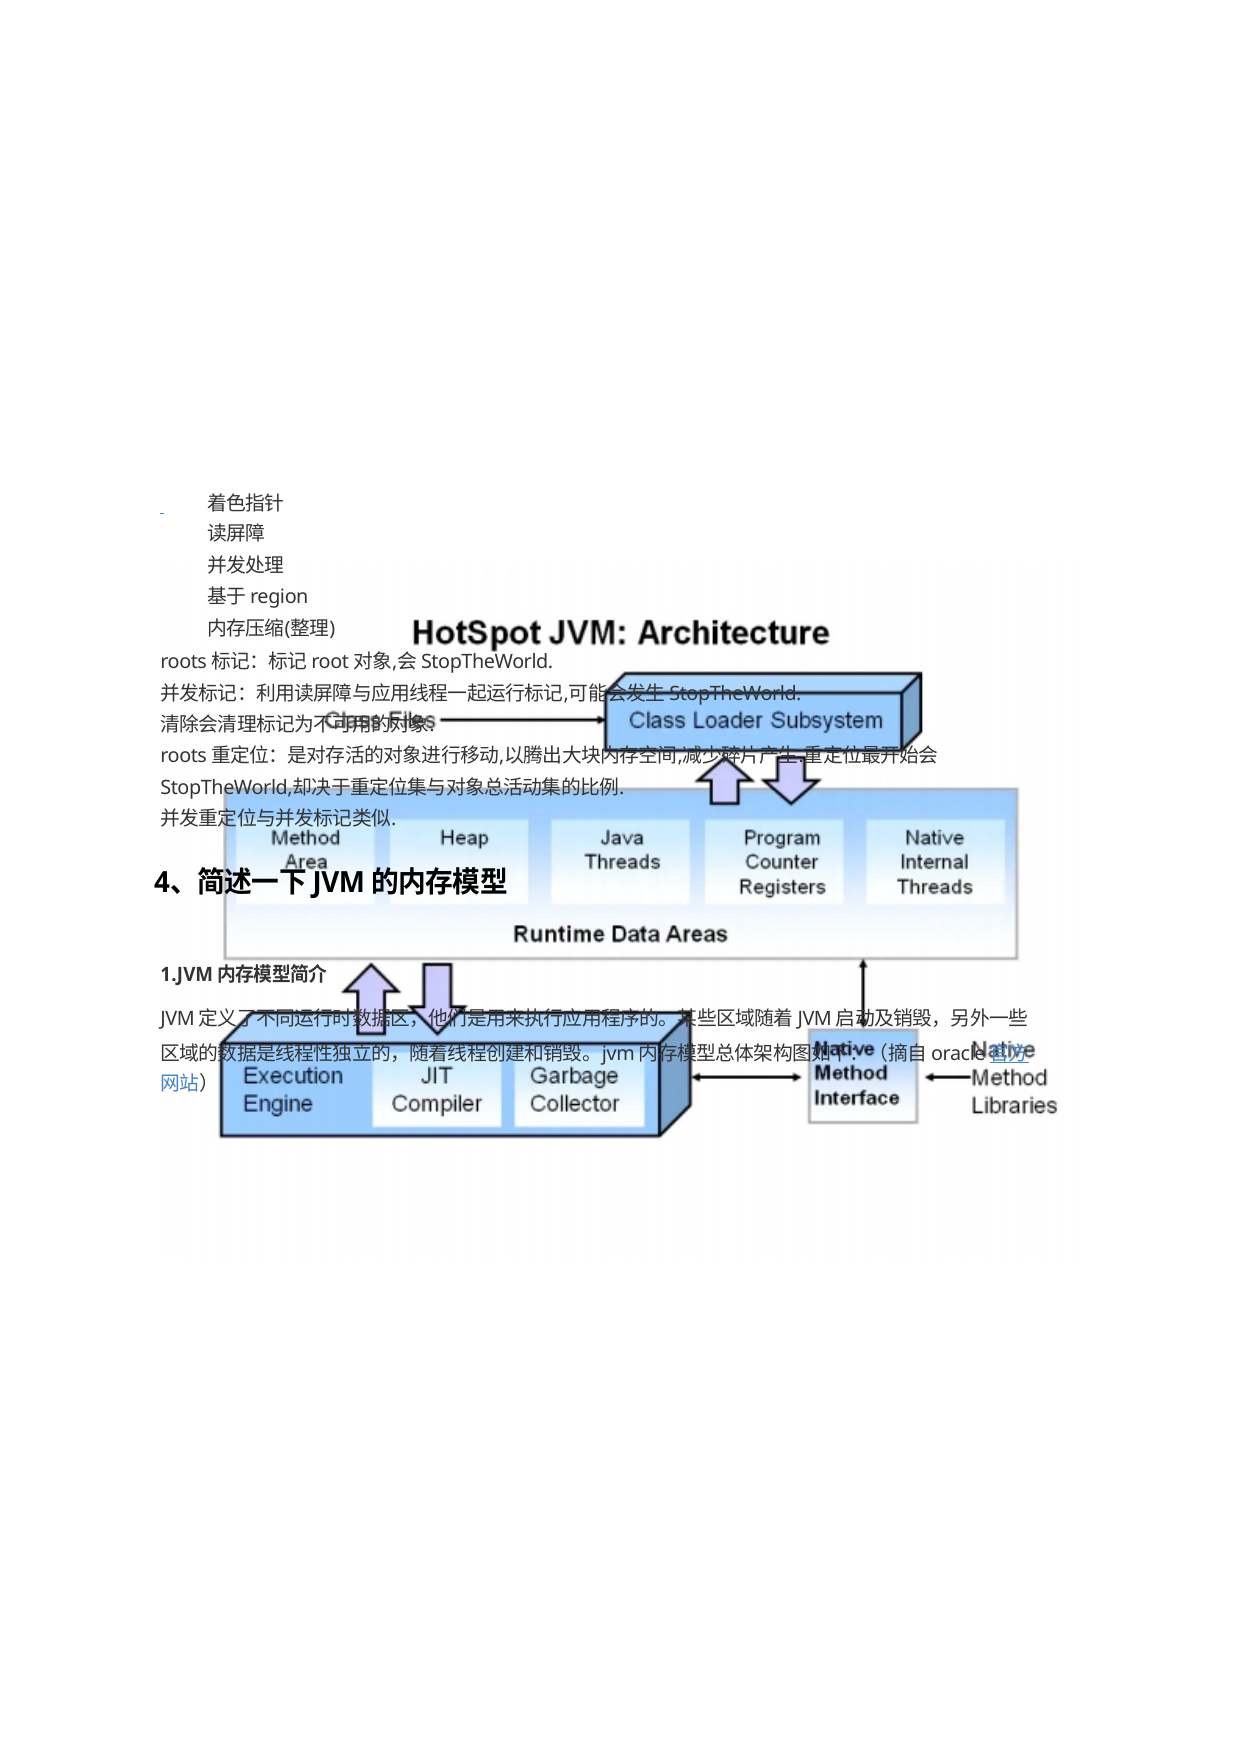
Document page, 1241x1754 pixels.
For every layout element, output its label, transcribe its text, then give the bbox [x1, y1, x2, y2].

text 并发重定位与并发标记类似. [160, 800, 1124, 832]
text 读屏障 [207, 516, 1124, 547]
text 并发处理 [207, 547, 1124, 578]
text 内存压缩(整理) [207, 610, 1124, 641]
picture [158, 901, 1082, 1027]
text 区域的数据是线程性独立的，随着线程创建和销毁。jvm内存模型总体架构图如下：（摘自oracle官方 [160, 1035, 1124, 1066]
text StopTheWorld,却决于重定位集与对象总活动集的比例. [160, 769, 1124, 800]
text 着色指针 [207, 489, 1124, 516]
text JVM定义了不同运行时数据区，他们是用来执行应用程序的。某些区域随着JVM启动及销毁，另外一些 [160, 987, 1124, 1035]
picture [158, 564, 1082, 859]
text 并发标记：利用读屏障与应用线程一起运行标记,可能会发生StopTheWorld. [160, 675, 1124, 707]
text 基于region [207, 578, 1124, 610]
text roots重定位：是对存活的对象进行移动,以腾出大块内存空间,减少碎片产生.重定位最开始会 [160, 738, 1124, 769]
subtitle 4、简述一下JVM的内存模型 [154, 859, 1124, 901]
picture [158, 1029, 1082, 1259]
text roots标记：标记root对象,会StopTheWorld. [160, 641, 1124, 675]
text 1.JVM内存模型简介 [160, 959, 1124, 987]
text 网站） [160, 1066, 1124, 1097]
text 清除会清理标记为不可用的对象. [160, 707, 1124, 738]
